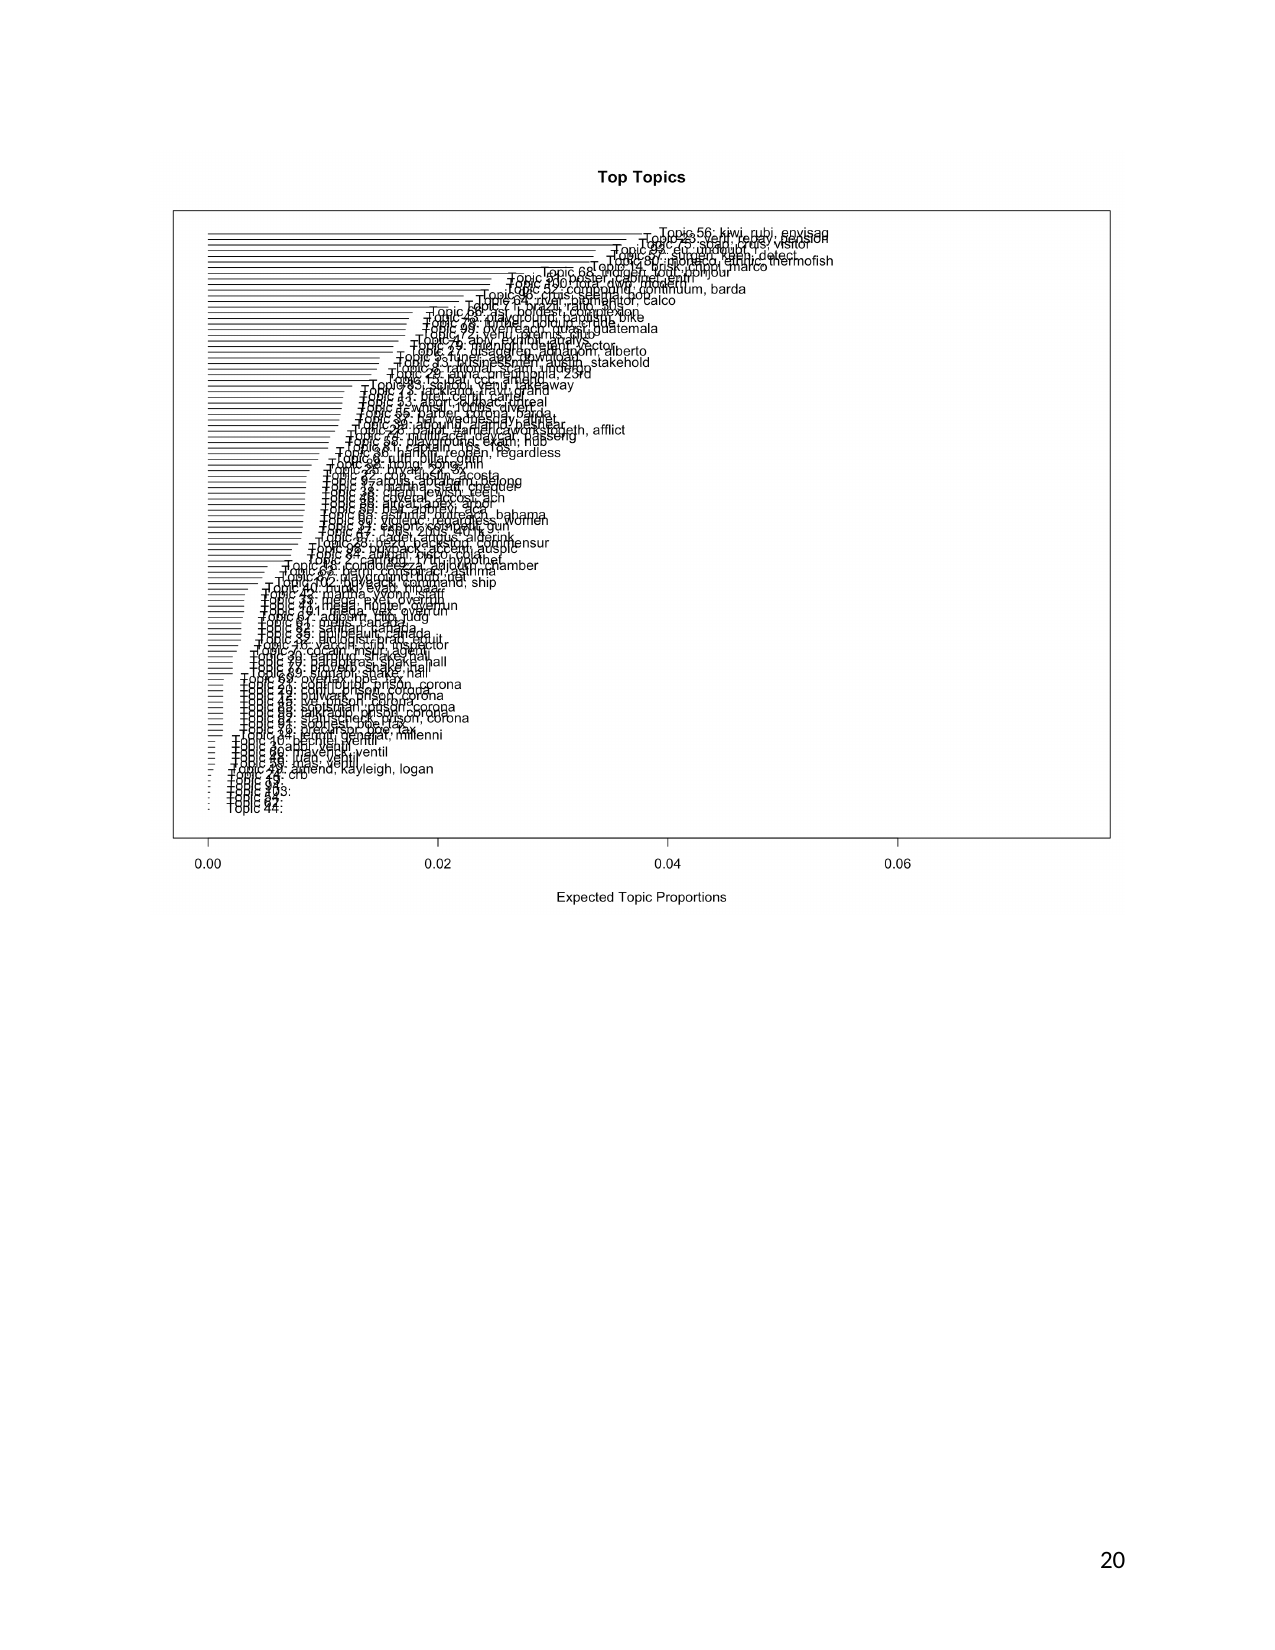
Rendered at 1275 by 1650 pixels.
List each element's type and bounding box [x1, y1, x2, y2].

picture [150, 150, 1125, 915]
